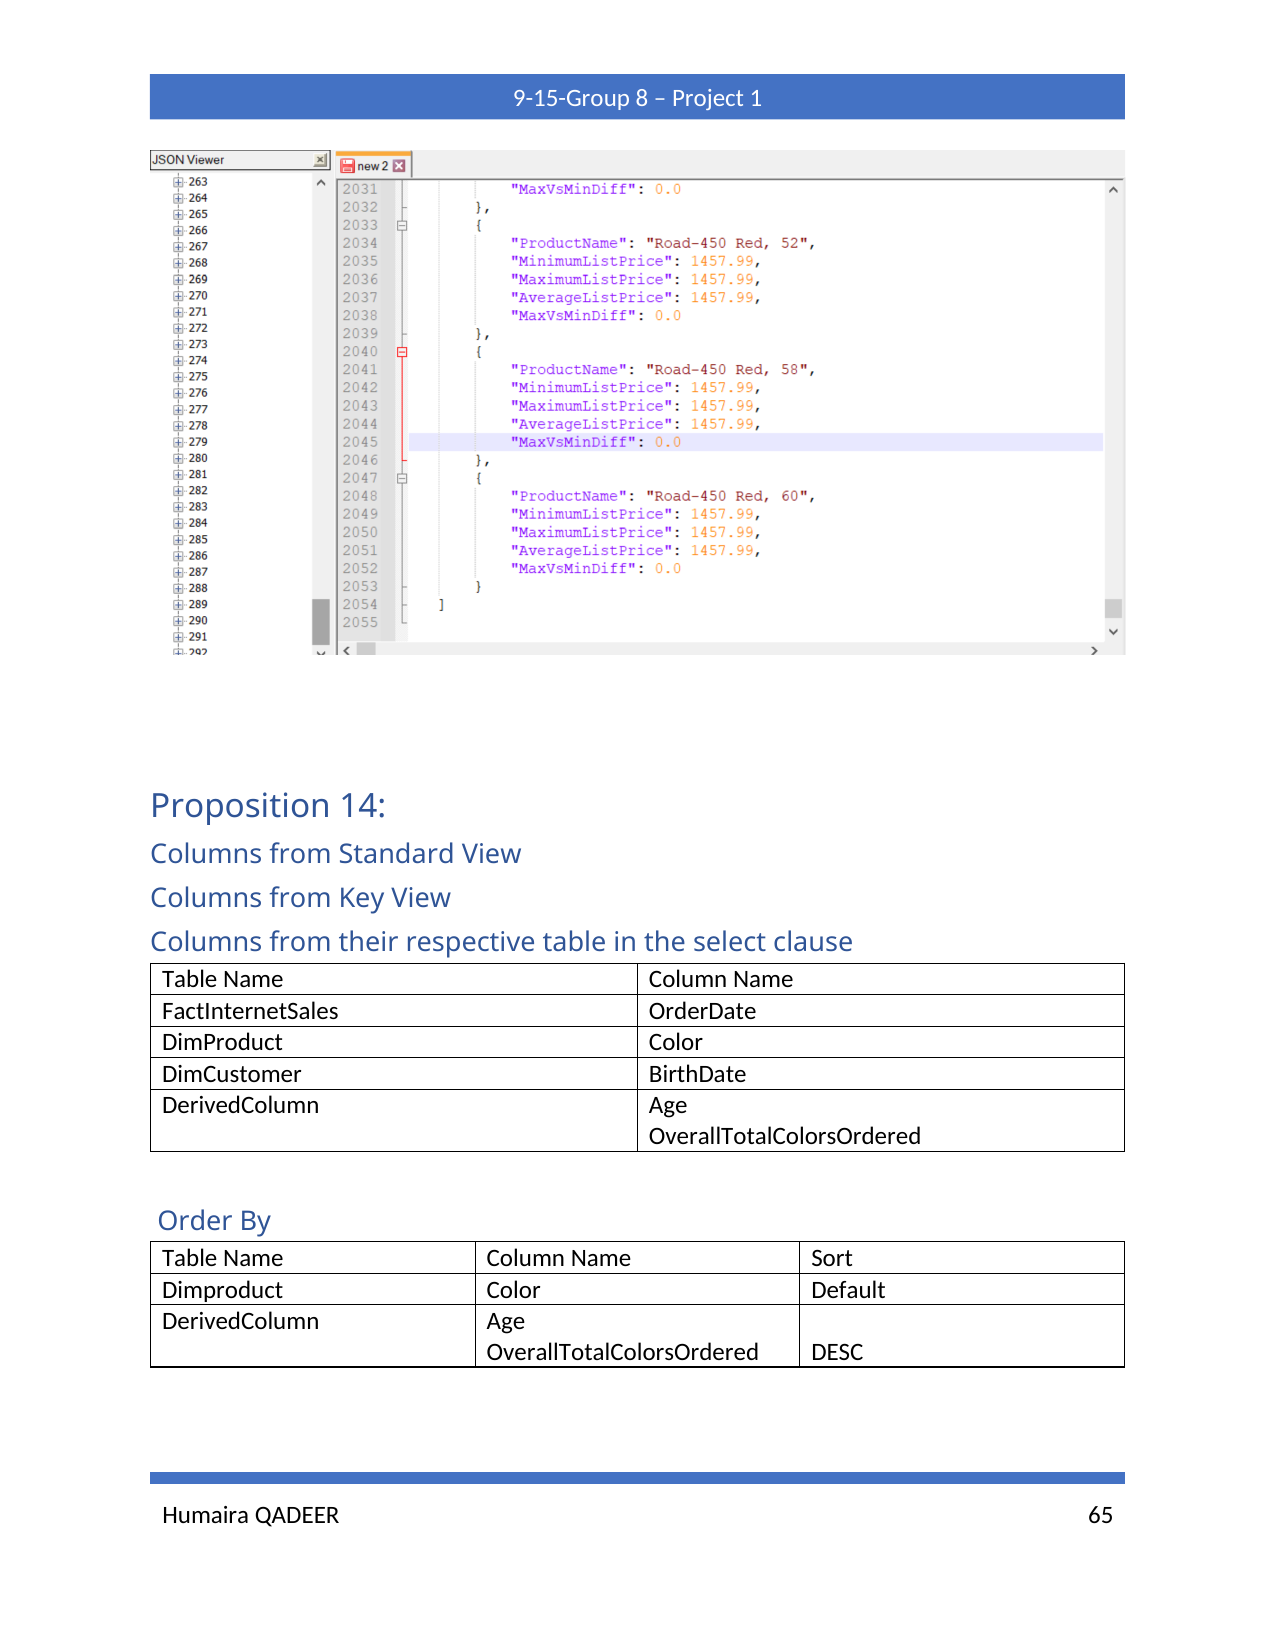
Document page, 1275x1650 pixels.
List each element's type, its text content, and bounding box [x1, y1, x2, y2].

table_cell OrderDate [638, 995, 1124, 1026]
table_cell Color [638, 1027, 1124, 1057]
picture [150, 150, 1125, 655]
table_cell DESC [800, 1305, 1124, 1366]
table_cell Age OverallTotalColorsOrdered [638, 1090, 1124, 1151]
table_header Table Name [151, 1242, 475, 1273]
table_cell Default [800, 1274, 1124, 1304]
table_cell DimCustomer [151, 1058, 637, 1089]
subtitle Columns from Key View [150, 879, 1125, 916]
table_cell DerivedColumn [151, 1090, 637, 1151]
table_cell Dimproduct [151, 1274, 475, 1304]
table_header Column Name [638, 964, 1124, 994]
table_cell DerivedColumn [151, 1305, 475, 1366]
table_cell Color [476, 1274, 799, 1304]
subtitle Proposition 14: [150, 782, 1125, 827]
subtitle Columns from their respective table in the select clause [150, 923, 1125, 959]
table_header Sort [800, 1242, 1124, 1273]
subtitle Order By [150, 1201, 1125, 1238]
subtitle Columns from Standard View [150, 835, 1125, 872]
table_cell DimProduct [151, 1027, 637, 1057]
table_cell Age OverallTotalColorsOrdered [476, 1305, 799, 1366]
table_cell FactInternetSales [151, 995, 637, 1026]
table_cell BirthDate [638, 1058, 1124, 1089]
table_header Table Name [151, 964, 637, 994]
table_header Column Name [476, 1242, 799, 1273]
